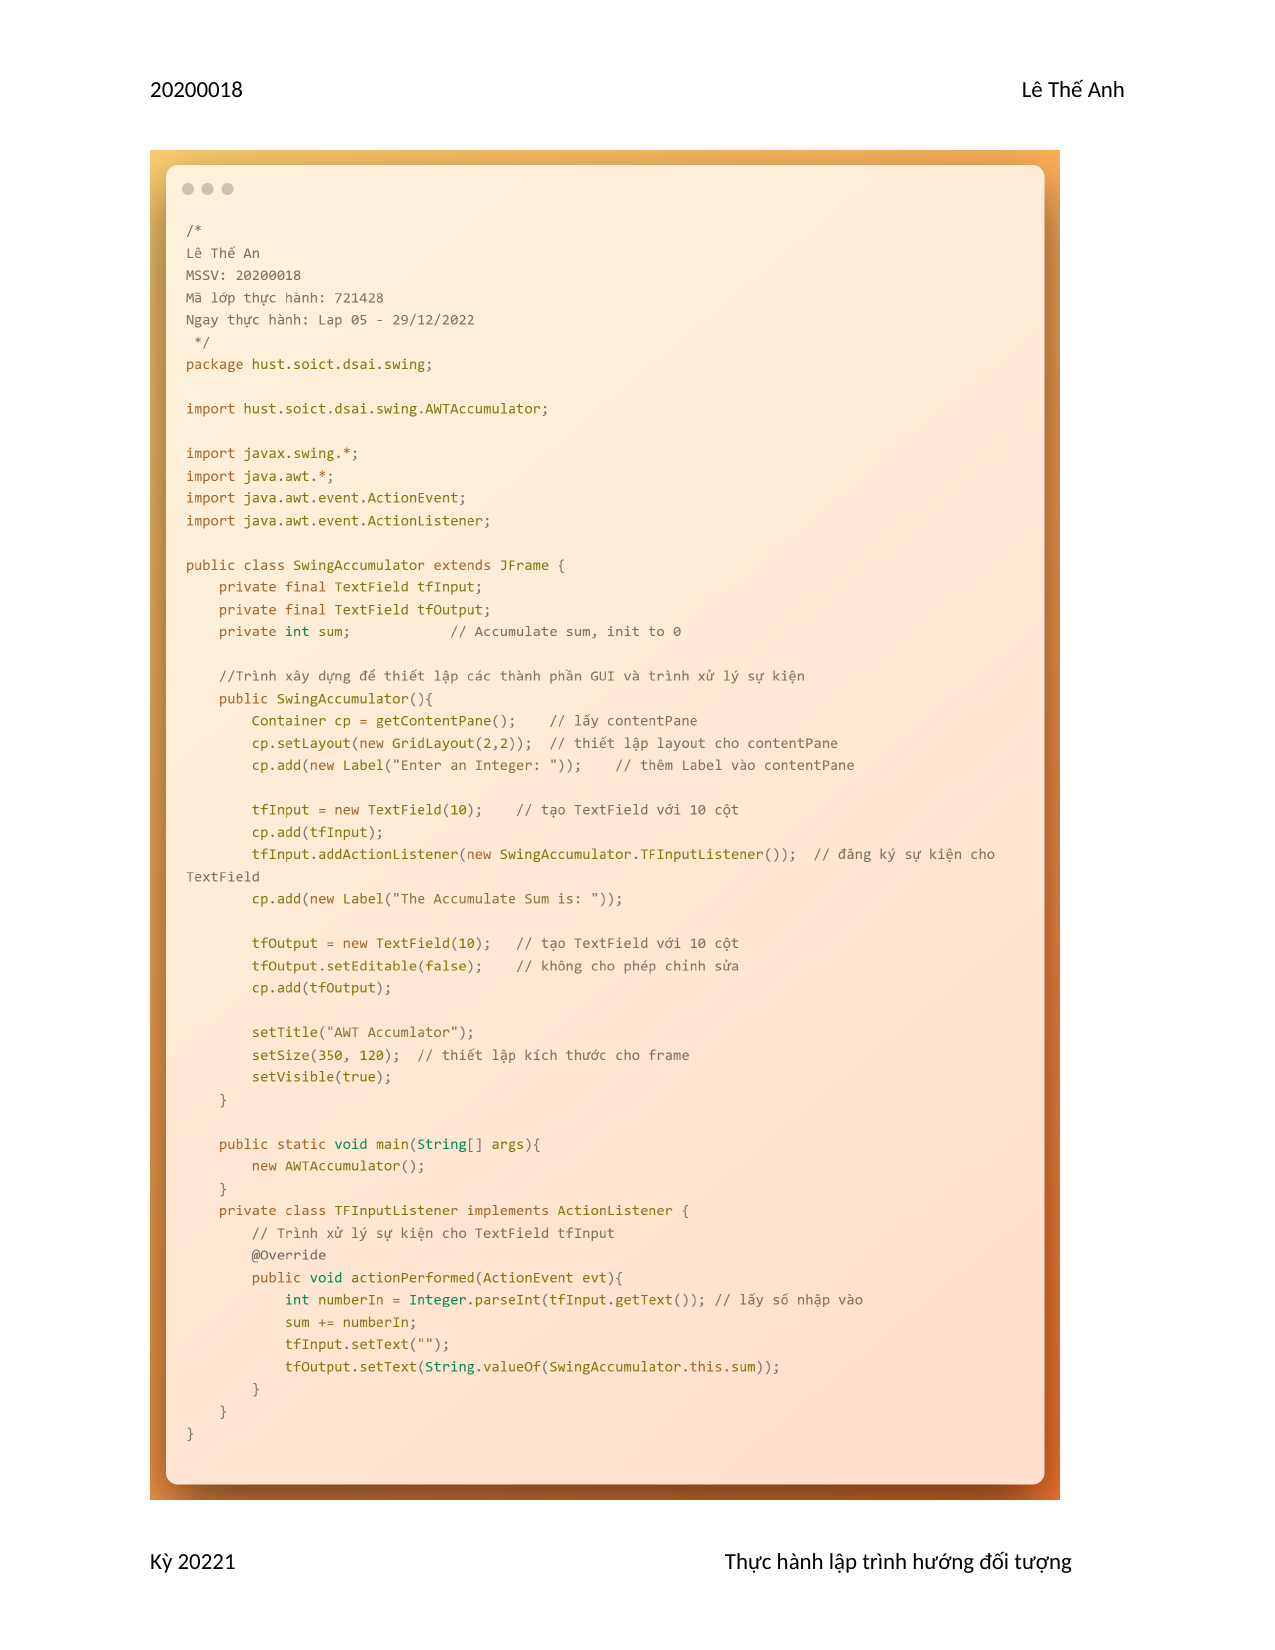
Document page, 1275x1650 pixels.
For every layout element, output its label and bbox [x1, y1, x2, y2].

picture [150, 150, 1060, 1500]
